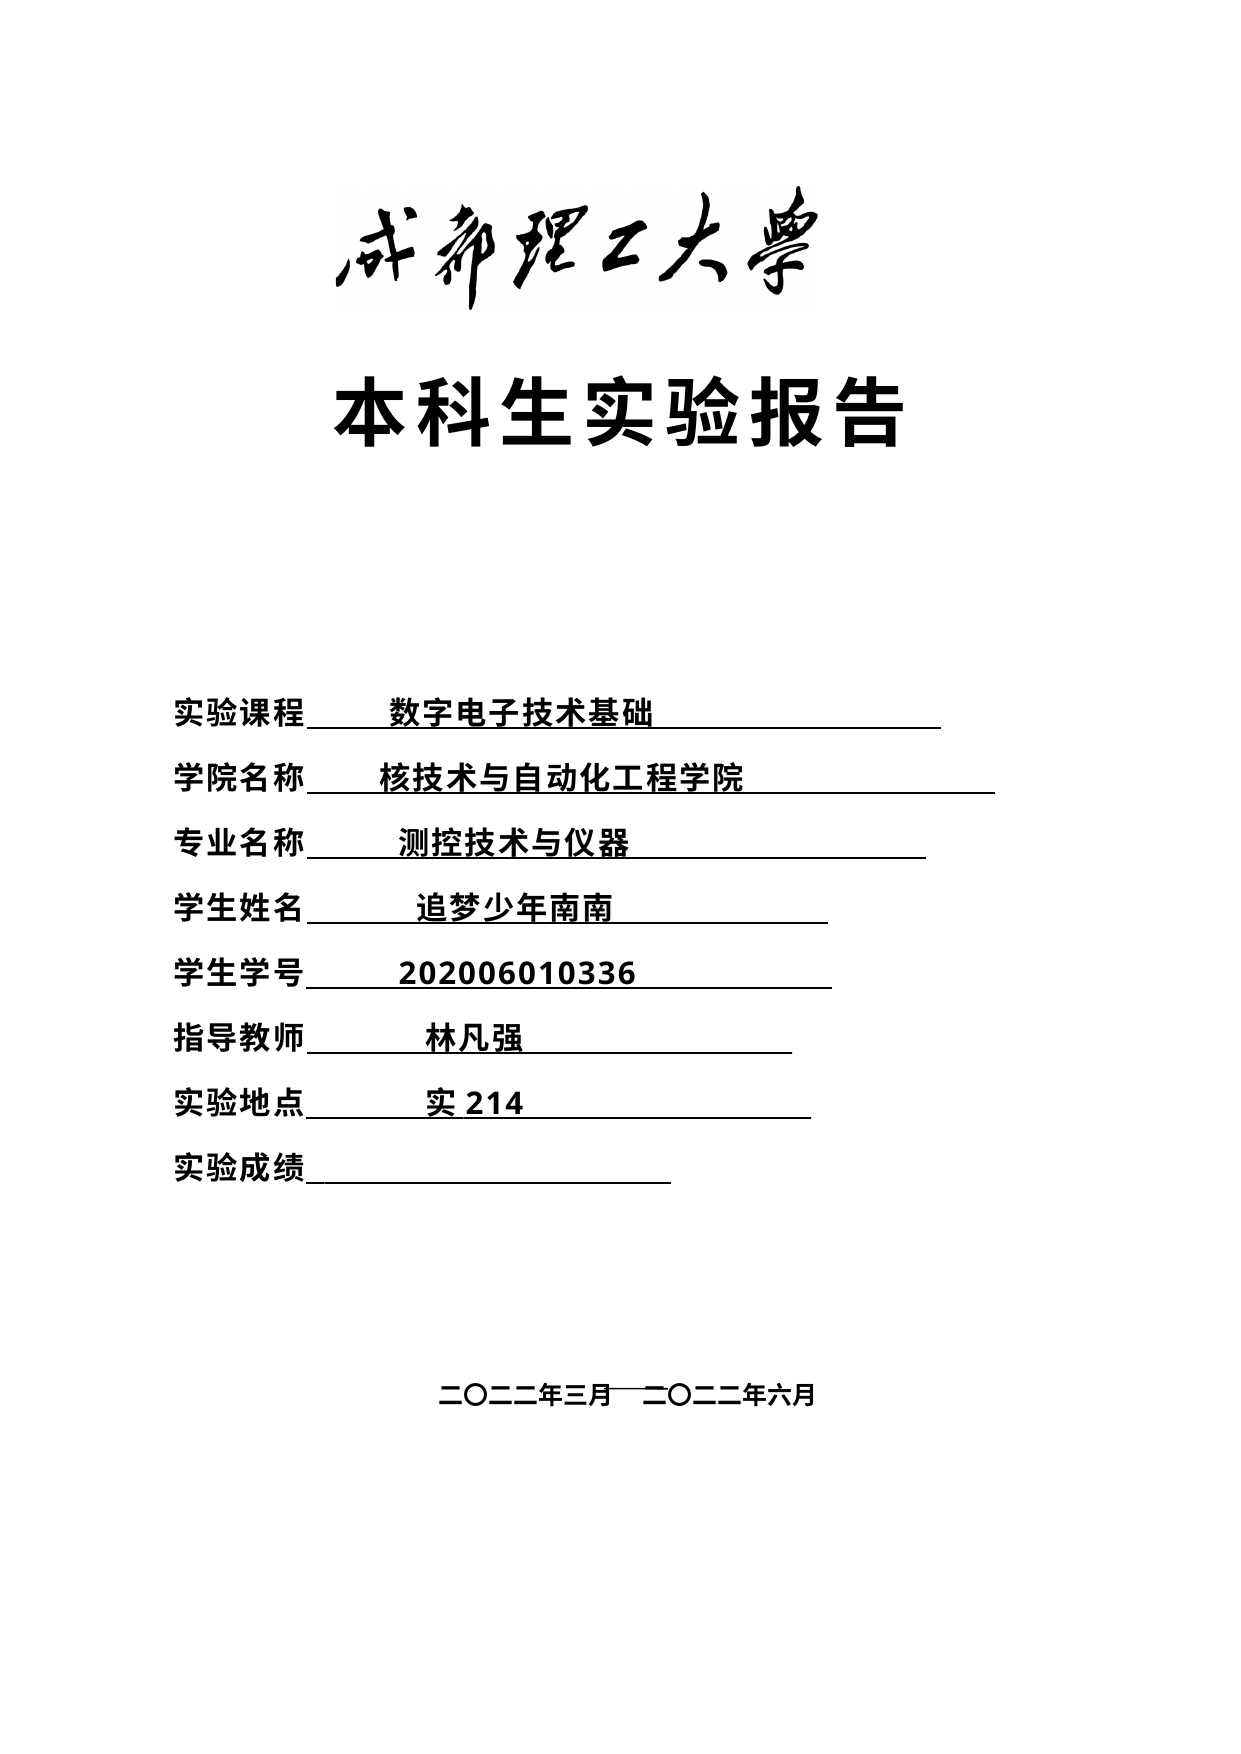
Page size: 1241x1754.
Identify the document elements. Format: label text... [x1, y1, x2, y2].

text 实验成绩 [150, 1133, 1090, 1198]
text 二〇二二年三月 二〇二二年六月 [150, 1361, 1090, 1426]
text 学生学号 202006010336 [150, 938, 1090, 1003]
text 实验地点 实214 [150, 1068, 1090, 1133]
text 学生姓名 追梦少年南南 [150, 873, 1090, 938]
text 指导教师 林凡强 [150, 1003, 1090, 1068]
picture [335, 186, 818, 310]
text 本科生实验报告 [150, 342, 1090, 472]
text 实验课程 数字电子技术基础 [150, 678, 1090, 743]
text 专业名称 测控技术与仪器 [150, 808, 1090, 873]
text 学院名称 核技术与自动化工程学院 [150, 743, 1090, 808]
